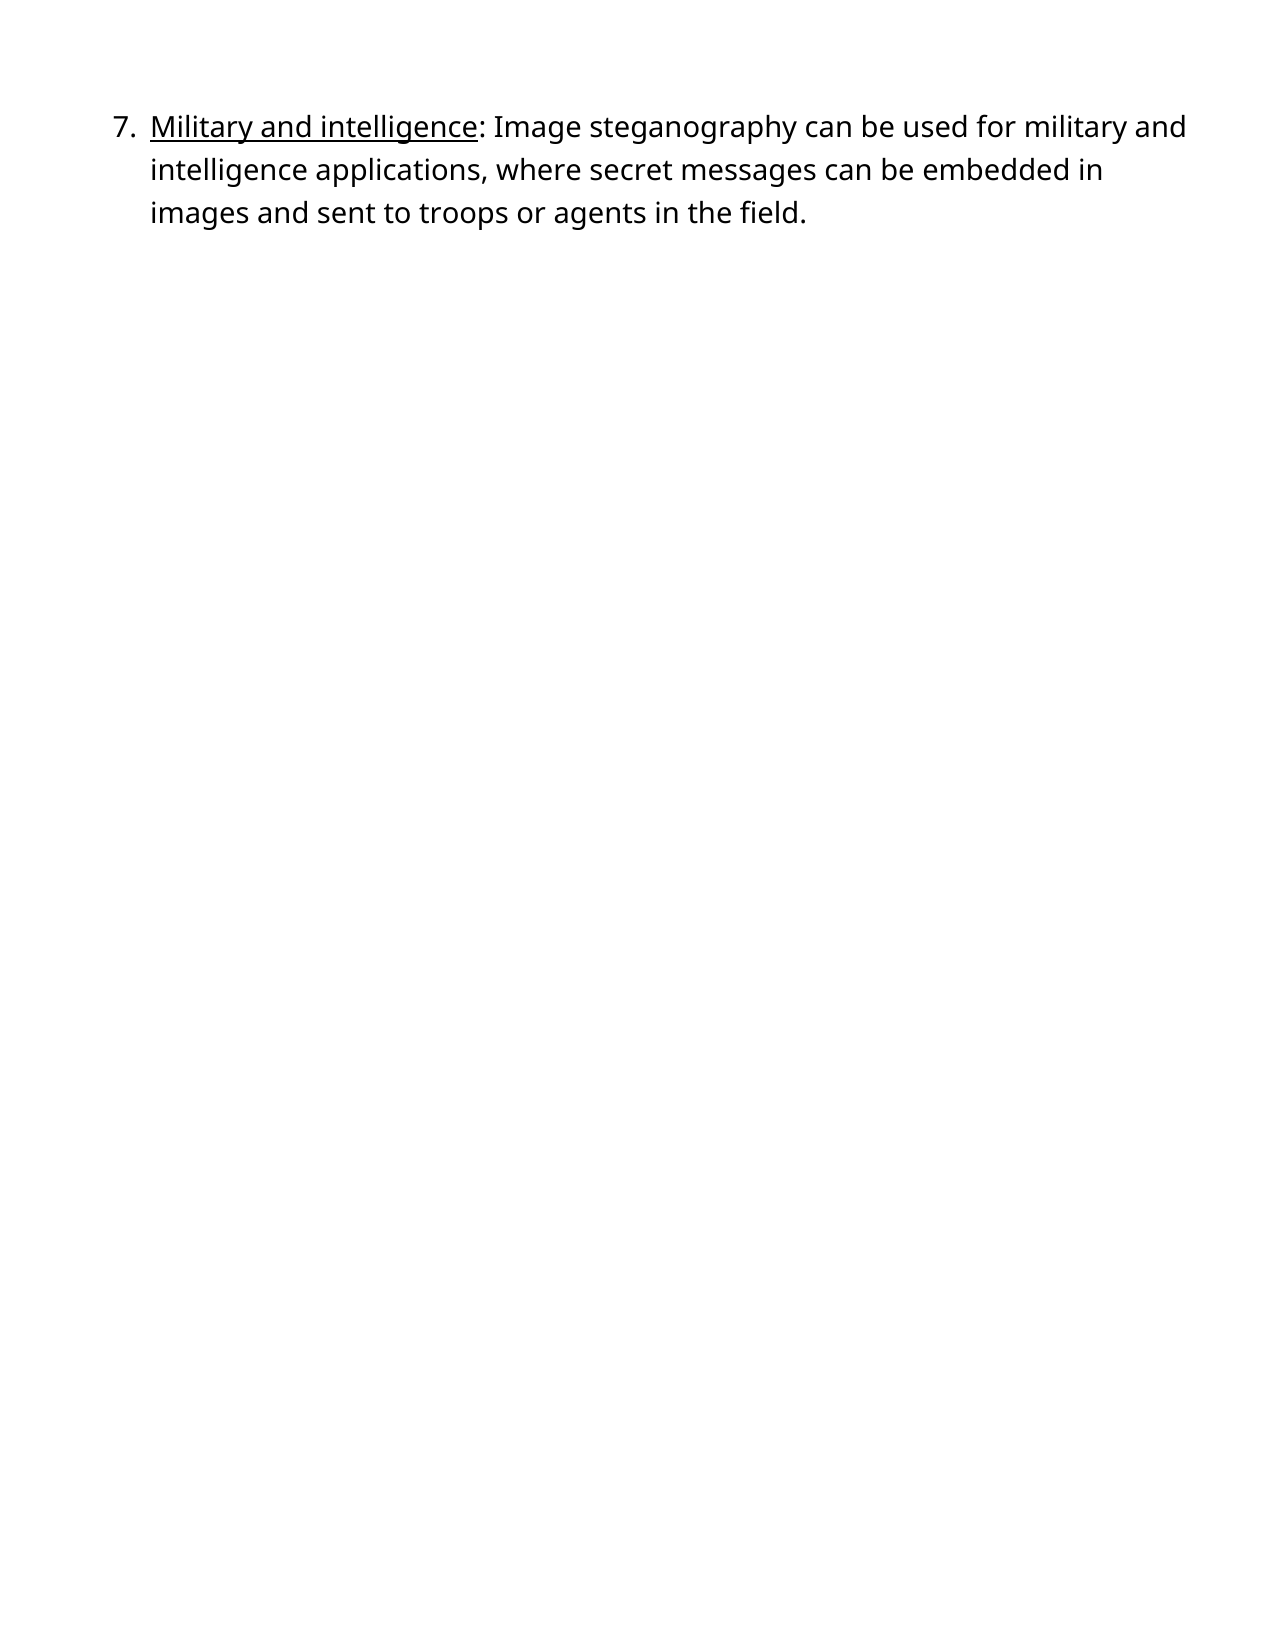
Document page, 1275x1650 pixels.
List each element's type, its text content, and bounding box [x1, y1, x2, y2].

list Military and intelligence: Image steganography can be used for military and intelligence applications, where secret messages can be embedded in images and sent to troops or agents in the field. [112, 106, 1200, 232]
